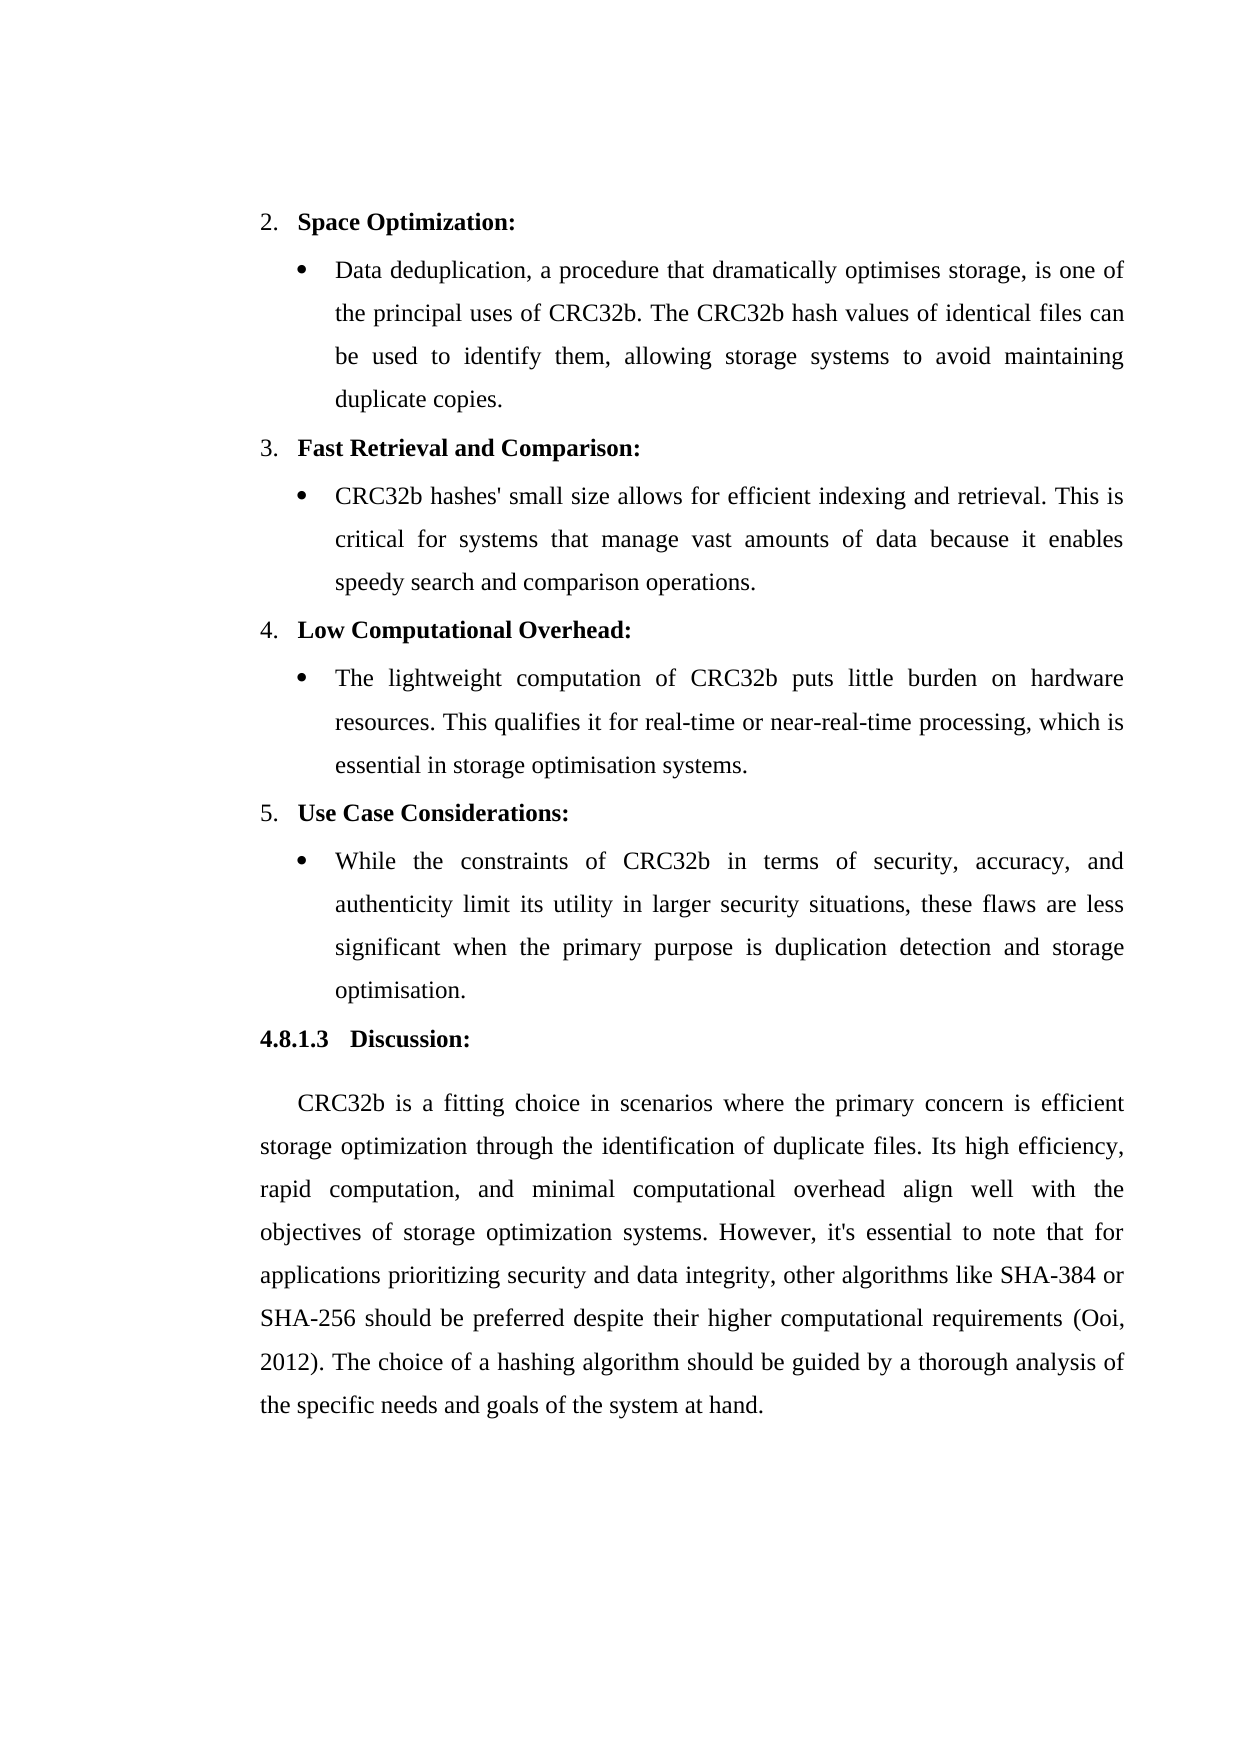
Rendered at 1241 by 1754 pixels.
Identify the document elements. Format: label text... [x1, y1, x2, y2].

list Low Computational Overhead: [260, 615, 1125, 644]
list Space Optimization: [260, 207, 1125, 236]
list Fast Retrieval and Comparison: [260, 433, 1125, 461]
subtitle Discussion: [260, 1024, 1125, 1053]
list Data deduplication, a procedure that dramatically optimises storage, is one of the principal uses of CRC32b. The CRC32b hash values of identical files can be used to identify them, allowing storage systems to avoid maintaining duplicate copies. [297, 255, 1125, 413]
text CRC32b is a fitting choice in scenarios where the primary concern is efficient storage optimization through the identification of duplicate files. Its high efficiency, rapid computation, and minimal computational overhead align well with the objectives of storage optimization systems. However, it's essential to note that for applications prioritizing security and data integrity, other algorithms like SHA-384 or SHA-256 should be preferred despite their higher computational requirements. The choice of a hashing algorithm should be guided by a thorough analysis of the specific needs and goals of the system at hand. [260, 1088, 1125, 1418]
list Use Case Considerations: [260, 798, 1125, 827]
list The lightweight computation of CRC32b puts little burden on hardware resources. This qualifies it for real-time or near-real-time processing, which is essential in storage optimisation systems. [297, 663, 1125, 778]
list CRC32b hashes' small size allows for efficient indexing and retrieval. This is critical for systems that manage vast amounts of data because it enables speedy search and comparison operations. [297, 481, 1125, 596]
list While the constraints of CRC32b in terms of security, accuracy, and authenticity limit its utility in larger security situations, these flaws are less significant when the primary purpose is duplication detection and storage optimisation. [297, 846, 1125, 1004]
